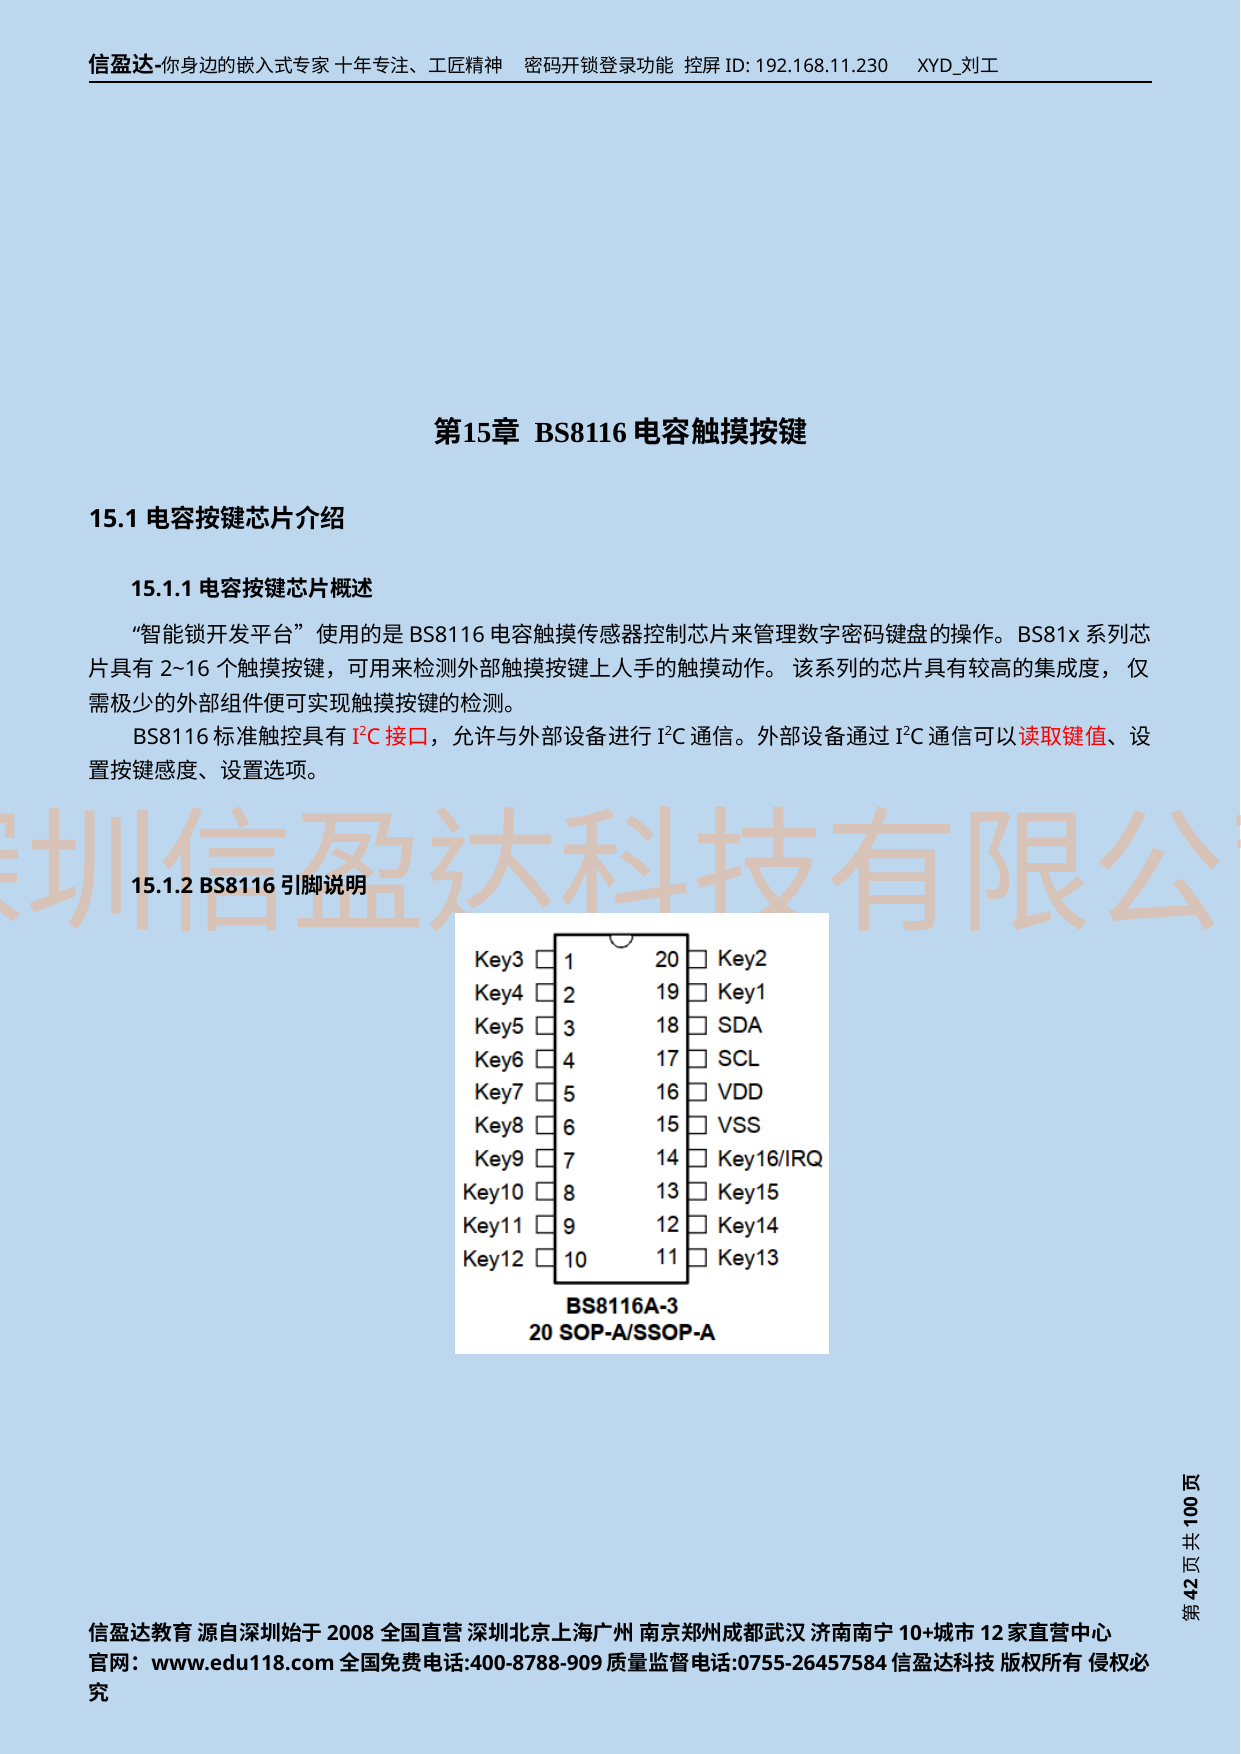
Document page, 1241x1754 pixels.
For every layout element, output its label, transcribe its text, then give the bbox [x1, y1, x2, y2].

subtitle BS8116电容触摸按键 [89, 396, 1152, 464]
text “智能锁开发平台”使用的是BS8116电容触摸传感器控制芯片来管理数字密码键盘的操作。BS81x 系列芯片具有 2~16 个触摸按键，可用来检测外部触摸按键上人手的触摸动作。 该系列的芯片具有较高的集成度， 仅需极少的外部组件便可实现触摸按键的检测。 [89, 616, 1152, 718]
subtitle BS8116引脚说明 [89, 867, 1152, 901]
subtitle 电容按键芯片介绍 [80, 481, 1160, 553]
subtitle 电容按键芯片概述 [89, 570, 1152, 604]
picture [455, 913, 829, 1354]
text BS8116标准触控具有I2C接口，允许与外部设备进行I2C通信。外部设备通过I2C通信可以读取键值、设置按键感度、设置选项。 [89, 718, 1152, 786]
